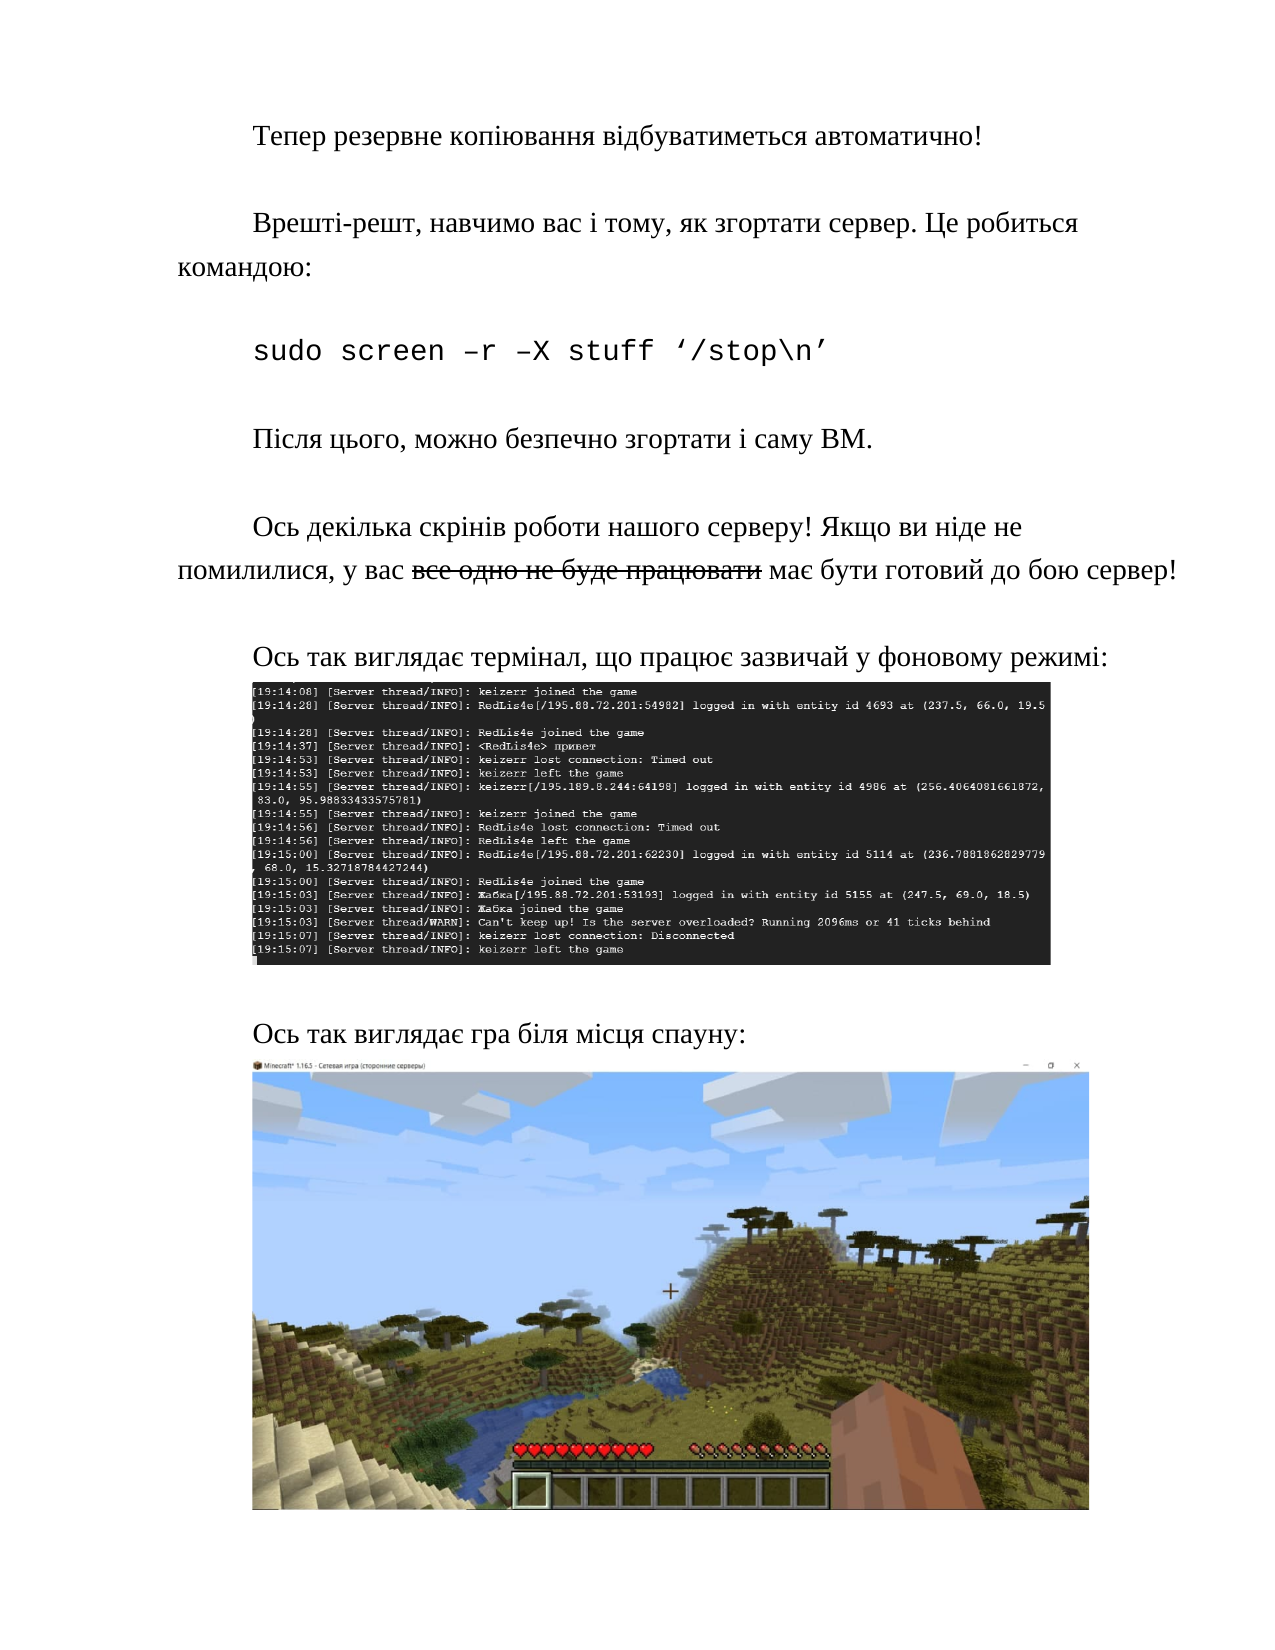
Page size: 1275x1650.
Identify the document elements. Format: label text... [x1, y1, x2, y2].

text Врешті-решт, навчимо вас і тому, як згортати сервер. Це робиться командою: [177, 205, 1186, 282]
text Після цього, можно безпечно згортати і саму ВМ. [177, 422, 1186, 455]
text Тепер резервне копіювання відбуватиметься автоматично! [177, 118, 1186, 152]
picture [252, 682, 1051, 965]
text Ось так виглядає гра біля місця спауну: [177, 1016, 1186, 1049]
text Ось декілька скрінів роботи нашого серверу! Якщо ви ніде не помилилися, у вас все одно не буде працювати має бути готовий до бою сервер! [177, 509, 1186, 586]
text Ось так виглядає термінал, що працює зазвичай у фоновому режимі: [177, 639, 1186, 673]
picture [252, 1059, 1090, 1510]
text sudo screen –r –X stuff ‘/stop\n’ [177, 336, 1186, 369]
